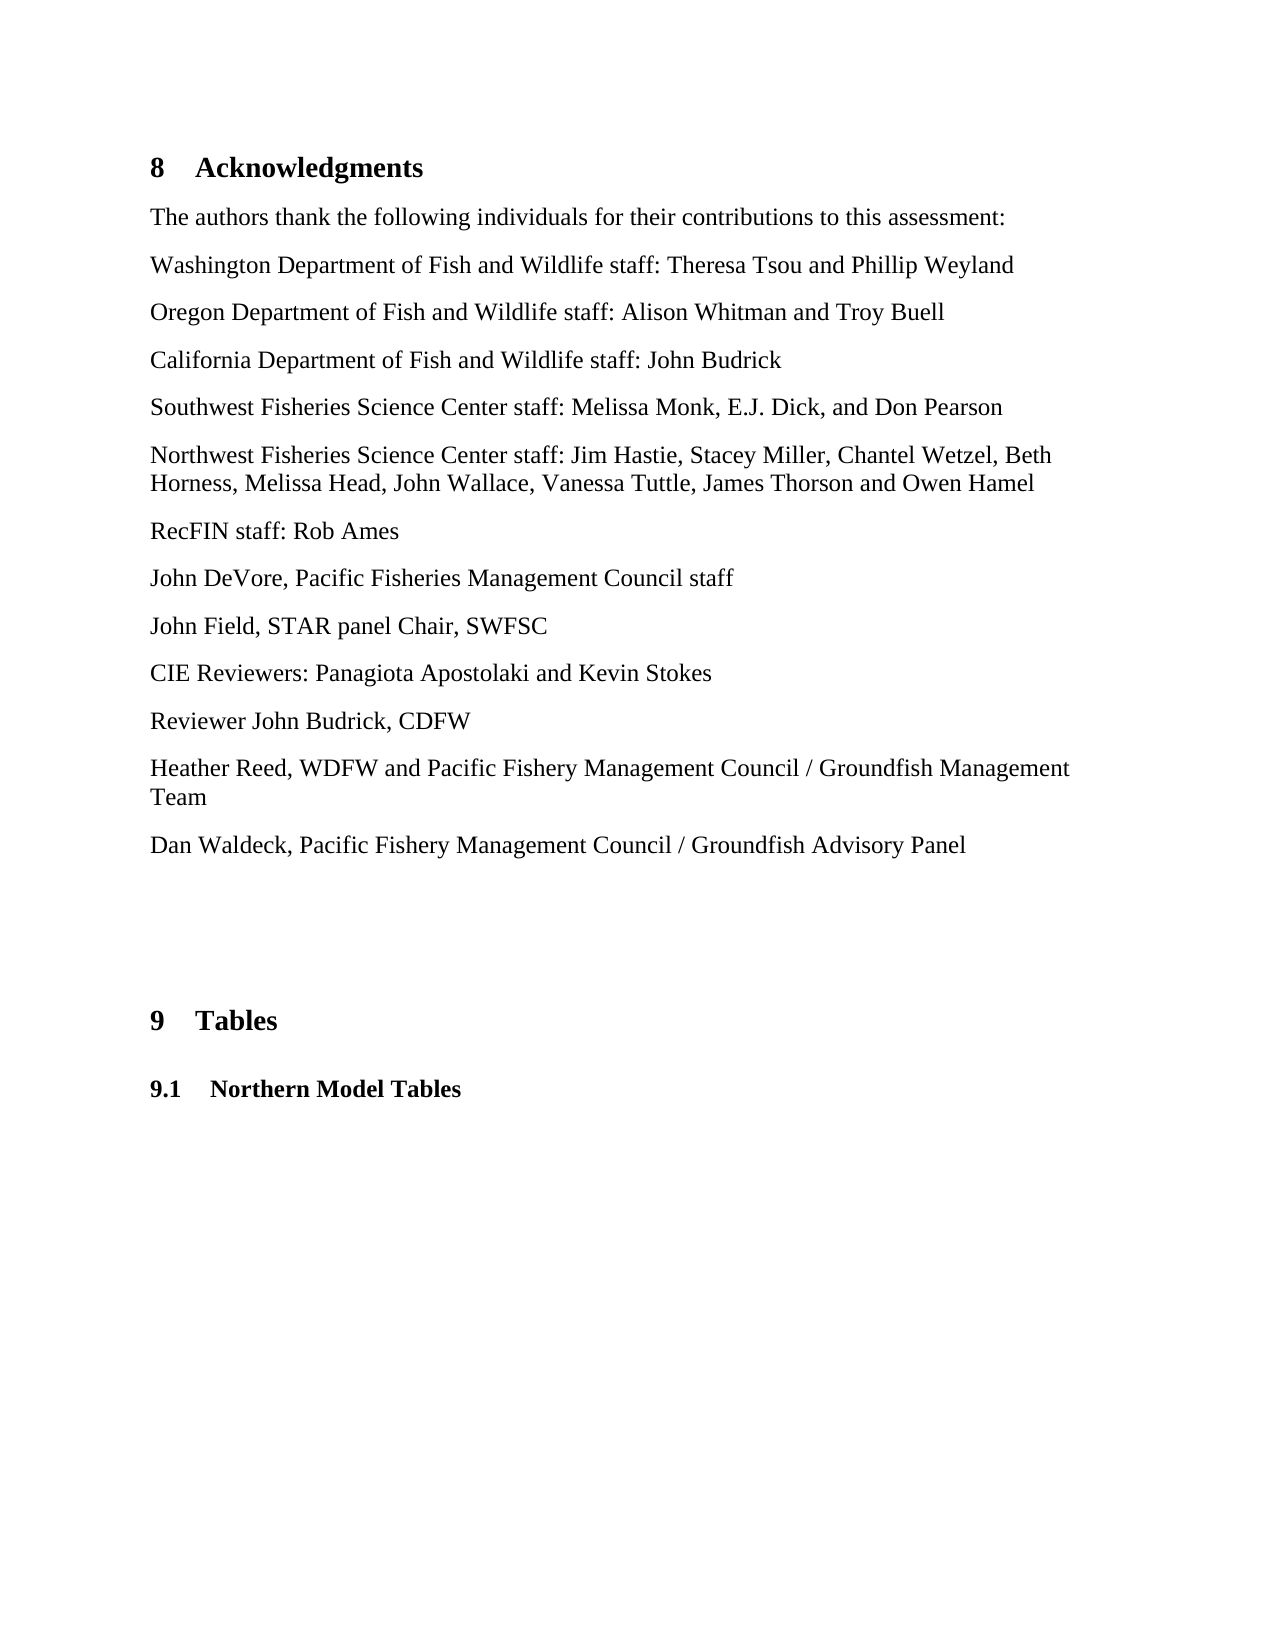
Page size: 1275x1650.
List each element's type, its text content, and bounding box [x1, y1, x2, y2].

text CIE Reviewers: Panagiota Apostolaki and Kevin Stokes [150, 658, 1125, 687]
subtitle Acknowledgments [150, 150, 1125, 183]
text Reviewer John Budrick, CDFW [150, 706, 1125, 735]
text The authors thank the following individuals for their contributions to this assessment: [150, 202, 1125, 231]
text John DeVore, Pacific Fisheries Management Council staff [150, 563, 1125, 592]
text John Field, STAR panel Chair, SWFSC [150, 611, 1125, 640]
text RecFIN staff: Rob Ames [150, 516, 1125, 545]
text Dan Waldeck, Pacific Fishery Management Council / Groundfish Advisory Panel [150, 830, 1125, 858]
text Heather Reed, WDFW and Pacific Fishery Management Council / Groundfish Management Team [150, 753, 1125, 811]
subtitle Northern Model Tables [150, 1074, 1125, 1103]
text Northwest Fisheries Science Center staff: Jim Hastie, Stacey Miller, Chantel Wetzel, Beth Horness, Melissa Head, John Wallace, Vanessa Tuttle, James Thorson and Owen Hamel [150, 440, 1125, 497]
text Oregon Department of Fish and Wildlife staff: Alison Whitman and Troy Buell [150, 297, 1125, 326]
subtitle Tables [150, 1003, 1125, 1037]
text California Department of Fish and Wildlife staff: John Budrick [150, 345, 1125, 373]
text Washington Department of Fish and Wildlife staff: Theresa Tsou and Phillip Weyland [150, 250, 1125, 278]
text Southwest Fisheries Science Center staff: Melissa Monk, E.J. Dick, and Don Pearson [150, 392, 1125, 421]
